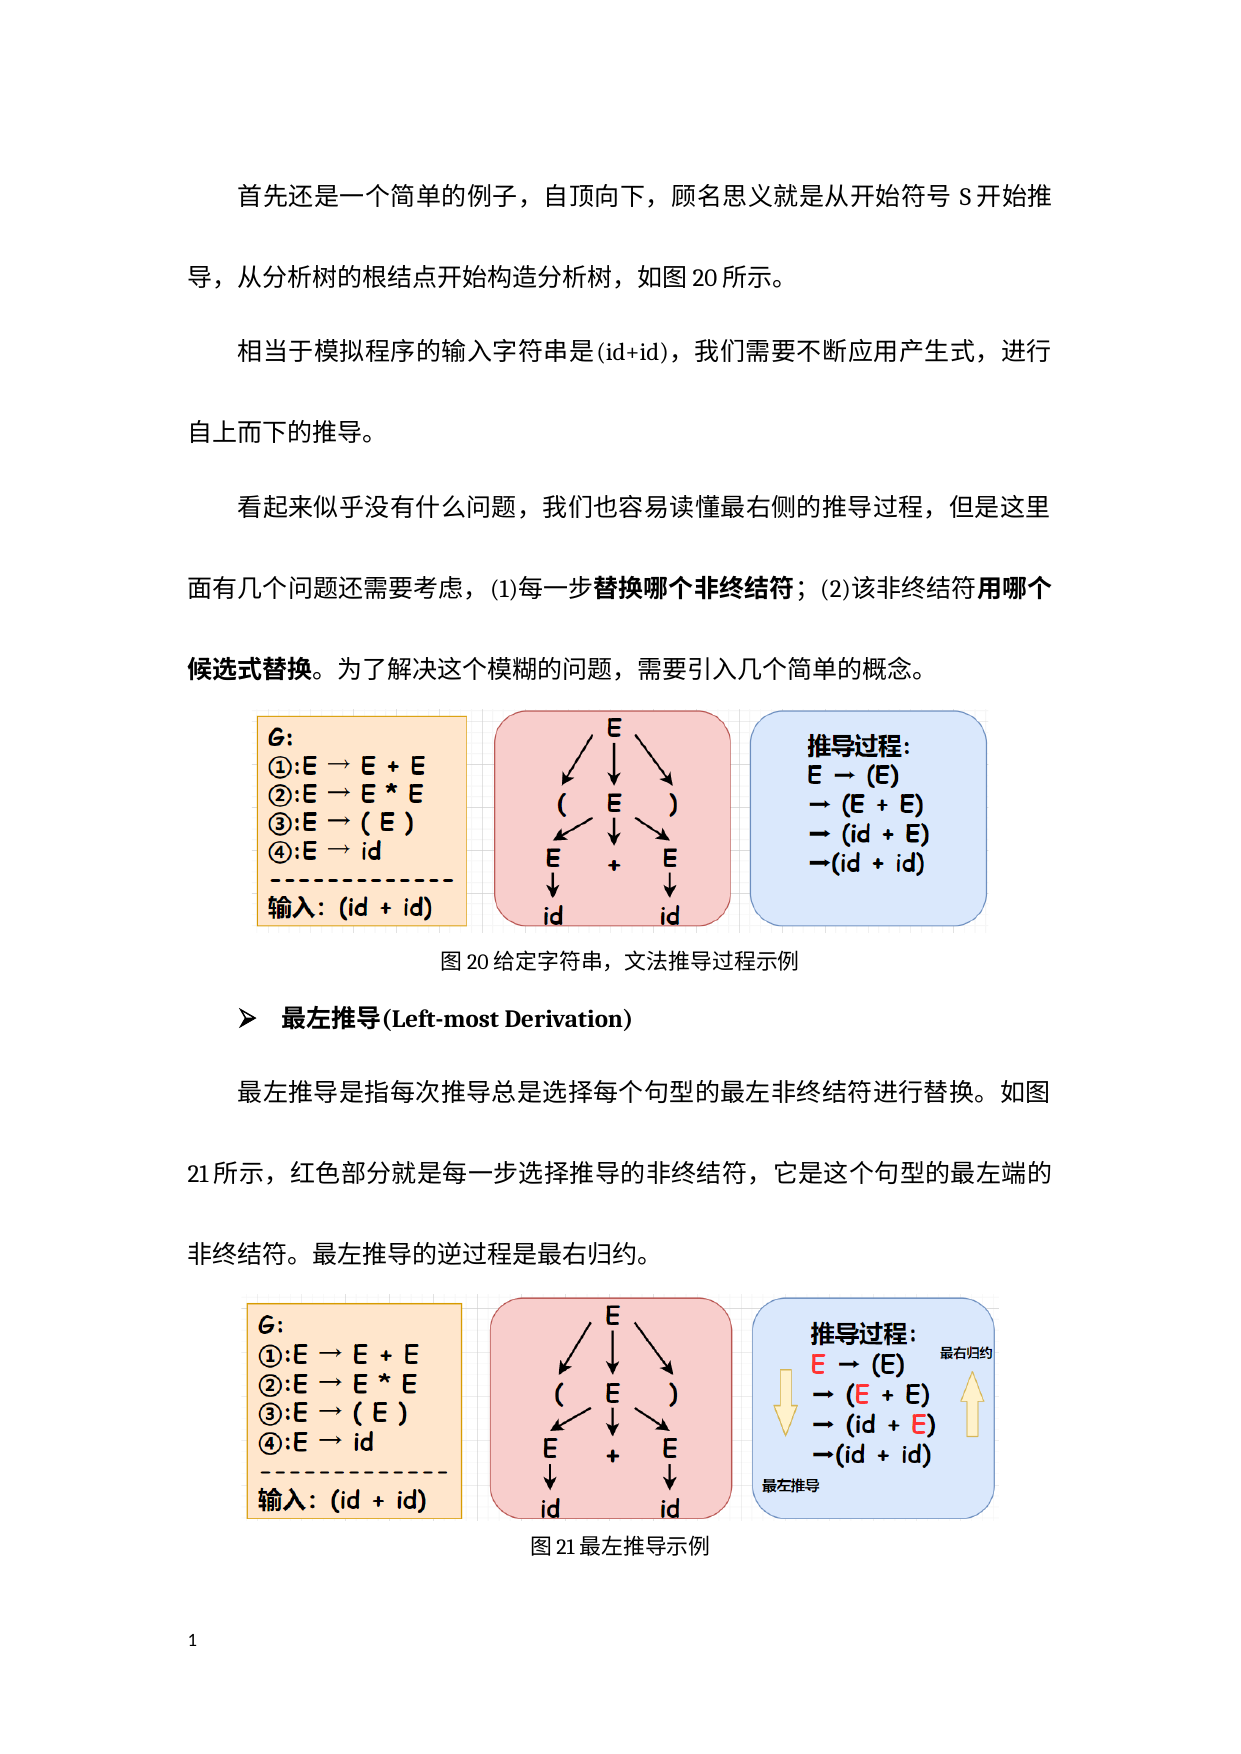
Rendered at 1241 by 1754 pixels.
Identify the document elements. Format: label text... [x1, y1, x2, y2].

text 最左推导是指每次推导总是选择每个句型的最左非终结符进行替换。如图21所示，红色部分就是每一步选择推导的非终结符，它是这个句型的最左端的非终结符。最左推导的逆过程是最右归约。 [187, 1058, 1053, 1285]
picture [241, 1294, 999, 1521]
list 最左推导(Left-most Derivation) [238, 984, 1053, 1049]
text 图20 给定字符串，文法推导过程示例 [187, 943, 1053, 976]
text 图21 最左推导示例 [187, 1528, 1053, 1561]
text 相当于模拟程序的输入字符串是(id+id)，我们需要不断应用产生式，进行自上而下的推导。 [187, 317, 1053, 463]
picture [251, 709, 989, 933]
text 看起来似乎没有什么问题，我们也容易读懂最右侧的推导过程，但是这里面有几个问题还需要考虑，(1)每一步替换哪个非终结符；(2)该非终结符用哪个候选式替换。为了解决这个模糊的问题，需要引入几个简单的概念。 [187, 473, 1053, 700]
text 首先还是一个简单的例子，自顶向下，顾名思义就是从开始符号S开始推导，从分析树的根结点开始构造分析树，如图20所示。 [187, 162, 1053, 308]
